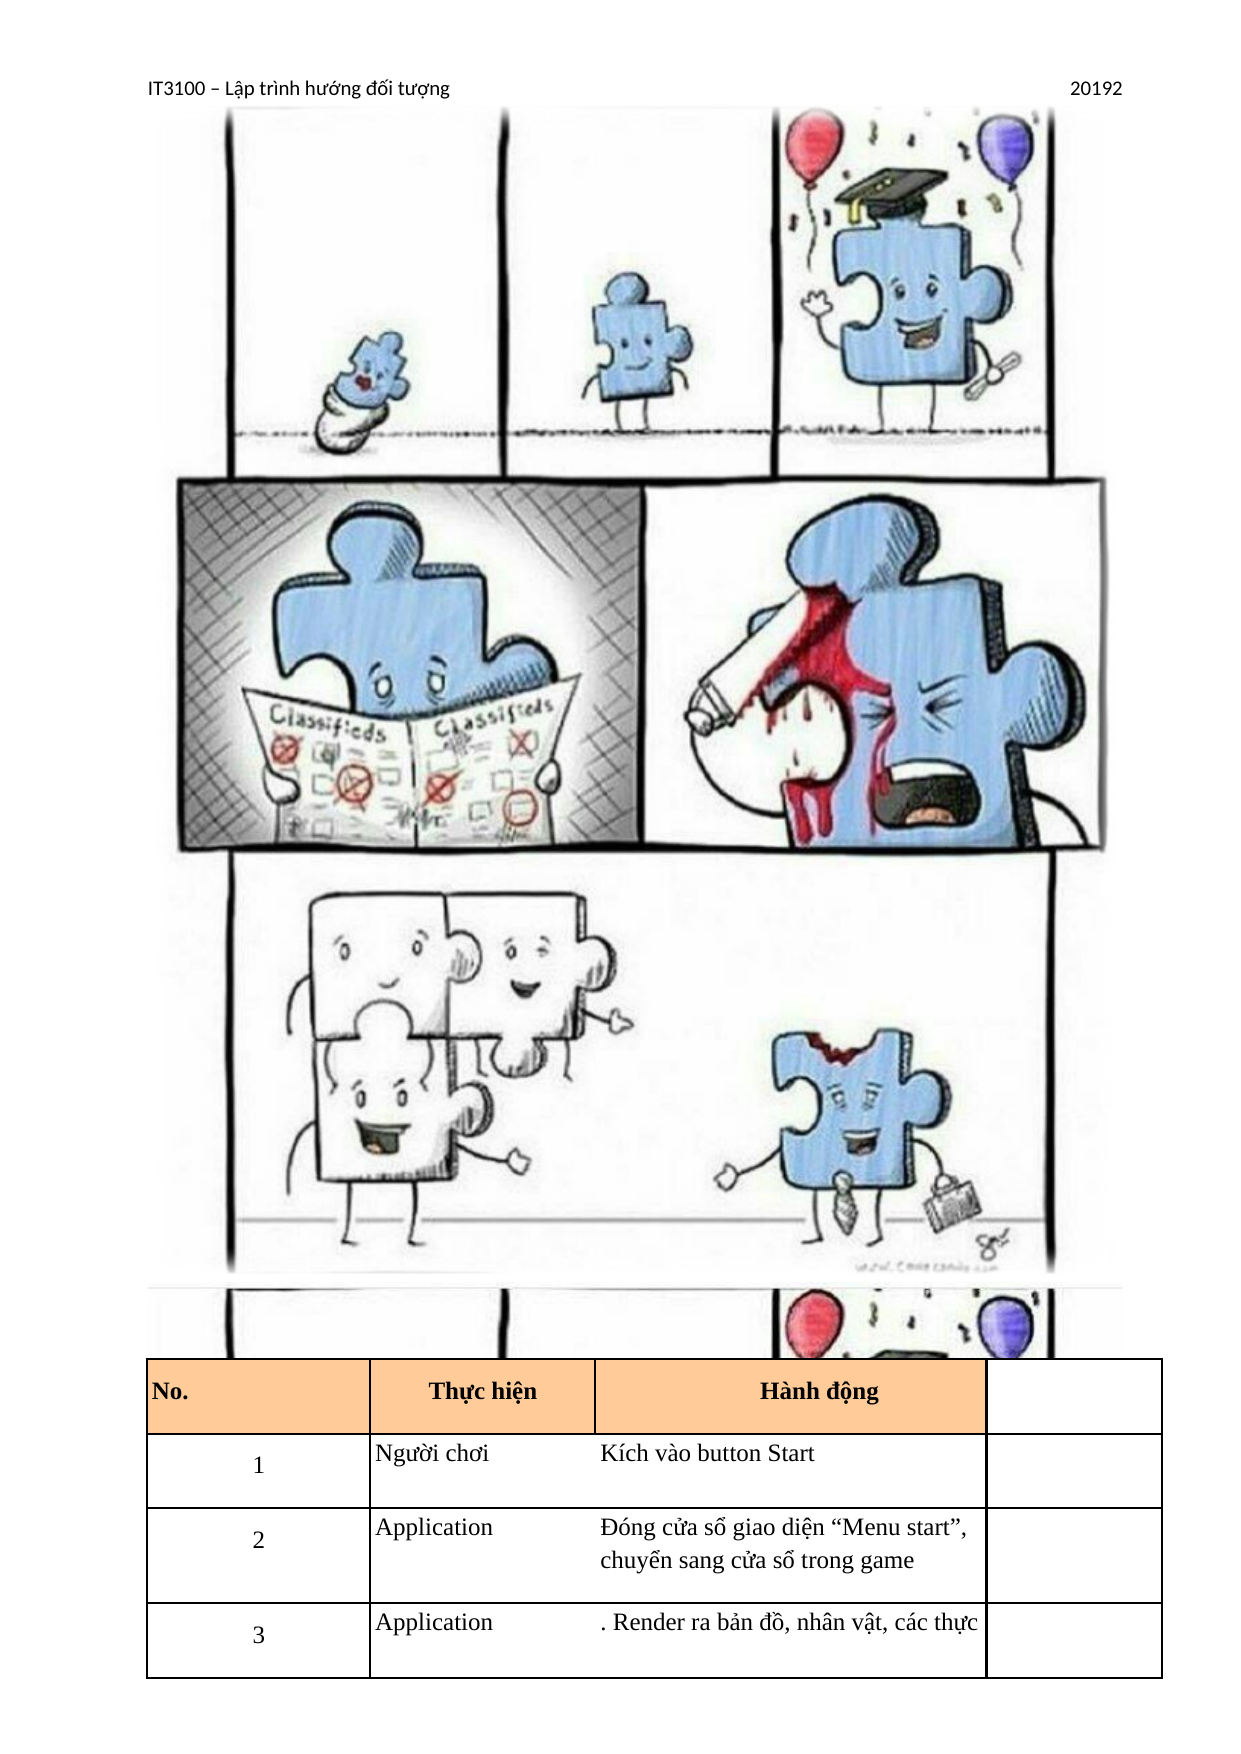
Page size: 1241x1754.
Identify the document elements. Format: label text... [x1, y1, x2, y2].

table_cell [988, 1509, 1161, 1602]
table_cell 2 [148, 1509, 369, 1602]
table_cell Thực hiện [371, 1360, 594, 1433]
table_cell . Render ra bản đồ, nhân vật, các thực thể,... [595, 1604, 985, 1677]
table_cell [988, 1604, 1161, 1677]
picture [177, 130, 1093, 1253]
picture [147, 1282, 1123, 1358]
table_cell Application [371, 1509, 595, 1602]
table_cell 1 [148, 1435, 369, 1507]
table_cell 3 [148, 1604, 369, 1677]
table_cell Hành động [596, 1360, 985, 1433]
table_cell [988, 1360, 1161, 1433]
table_cell No. [148, 1360, 369, 1433]
table_cell [988, 1435, 1161, 1507]
table_cell Người chơi [371, 1435, 595, 1507]
table_cell Application [371, 1604, 595, 1677]
table_cell Kích vào button Start [595, 1435, 985, 1507]
table_cell Đóng cửa sổ giao diện “Menu start”, chuyển sang cửa sổ trong game [595, 1509, 985, 1602]
